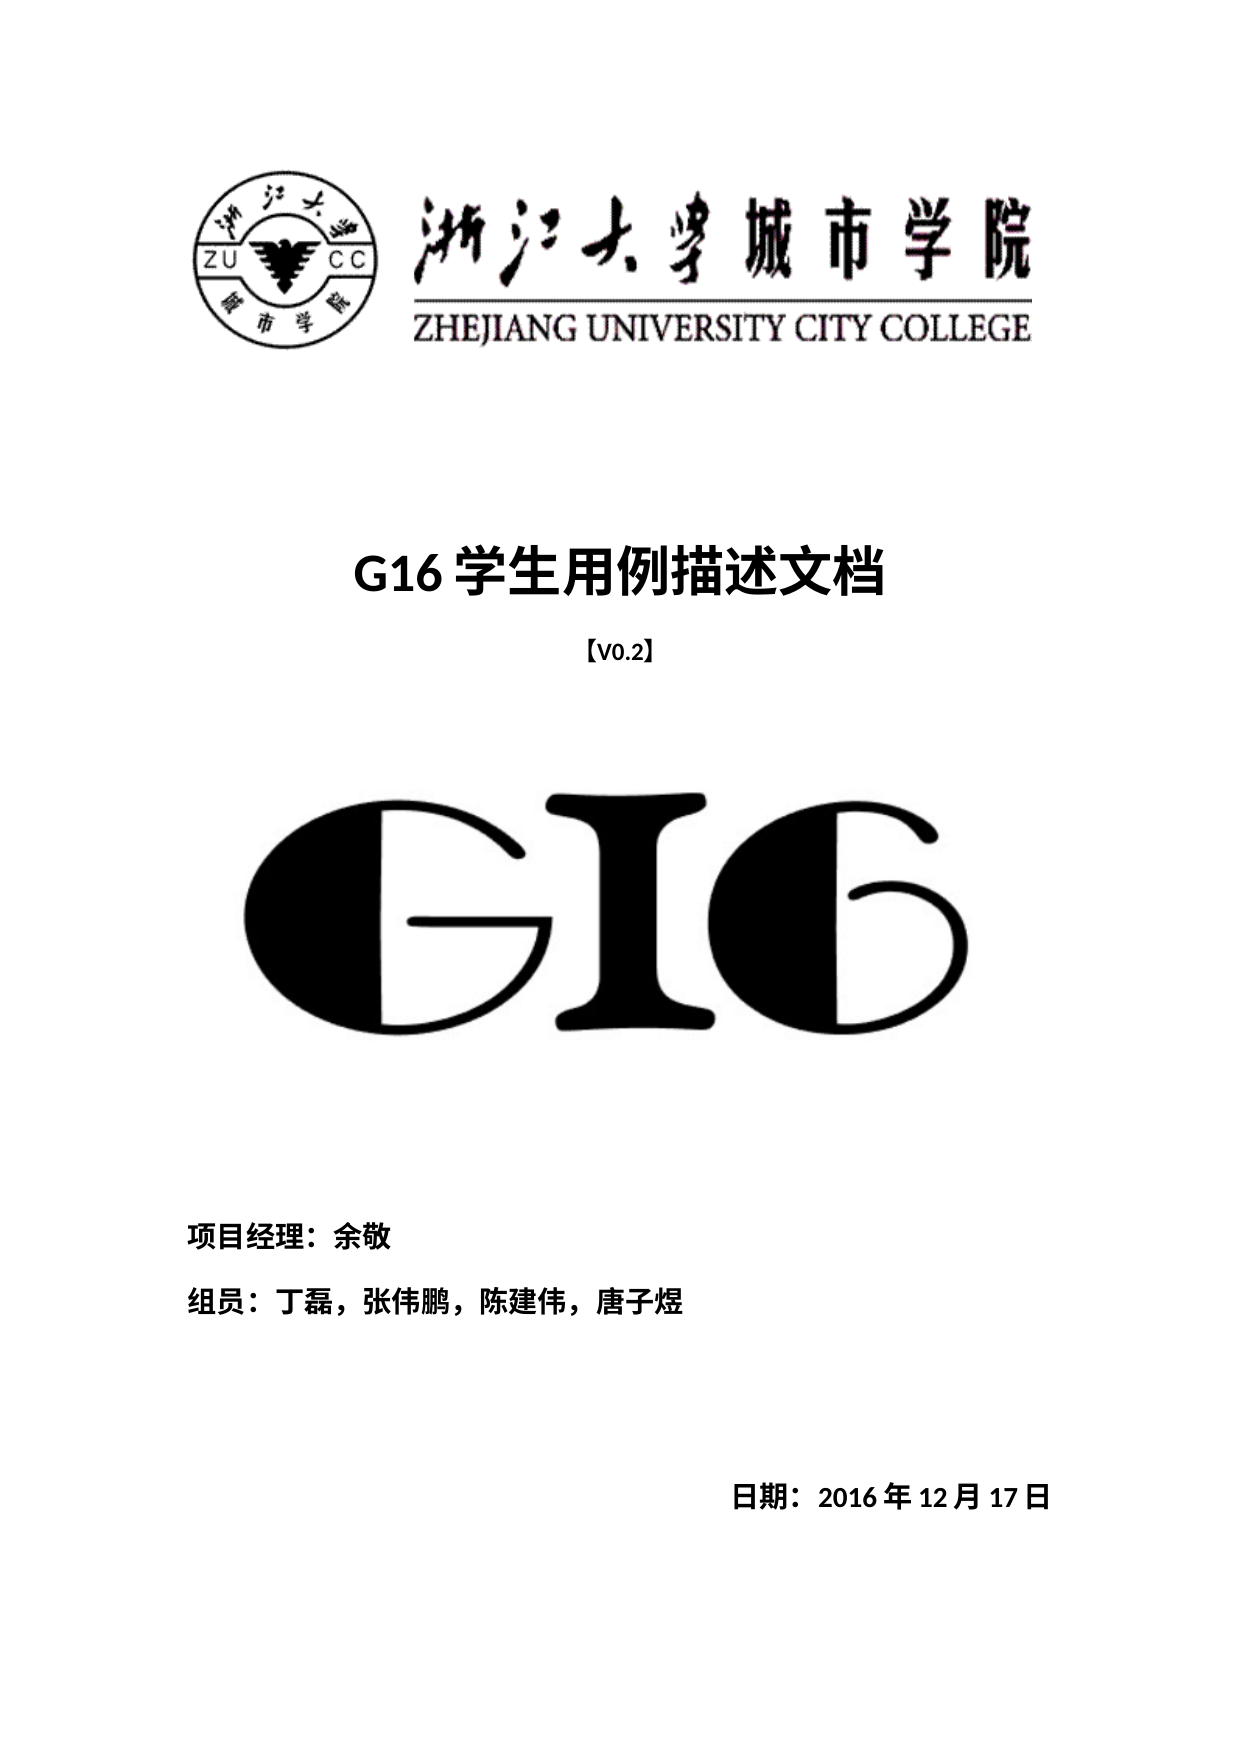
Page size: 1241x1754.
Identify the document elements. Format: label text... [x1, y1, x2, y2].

text 项目经理：余敬 [187, 1202, 1053, 1267]
text 【V0.2】 [187, 617, 1053, 682]
text 组员：丁磊，张伟鹏，陈建伟，唐子煜 [187, 1267, 1053, 1332]
picture [187, 747, 997, 1061]
picture [187, 165, 1032, 354]
text 日期：2016年12月17日 [187, 1462, 1053, 1527]
text G16学生用例描述文档 [187, 519, 1053, 617]
